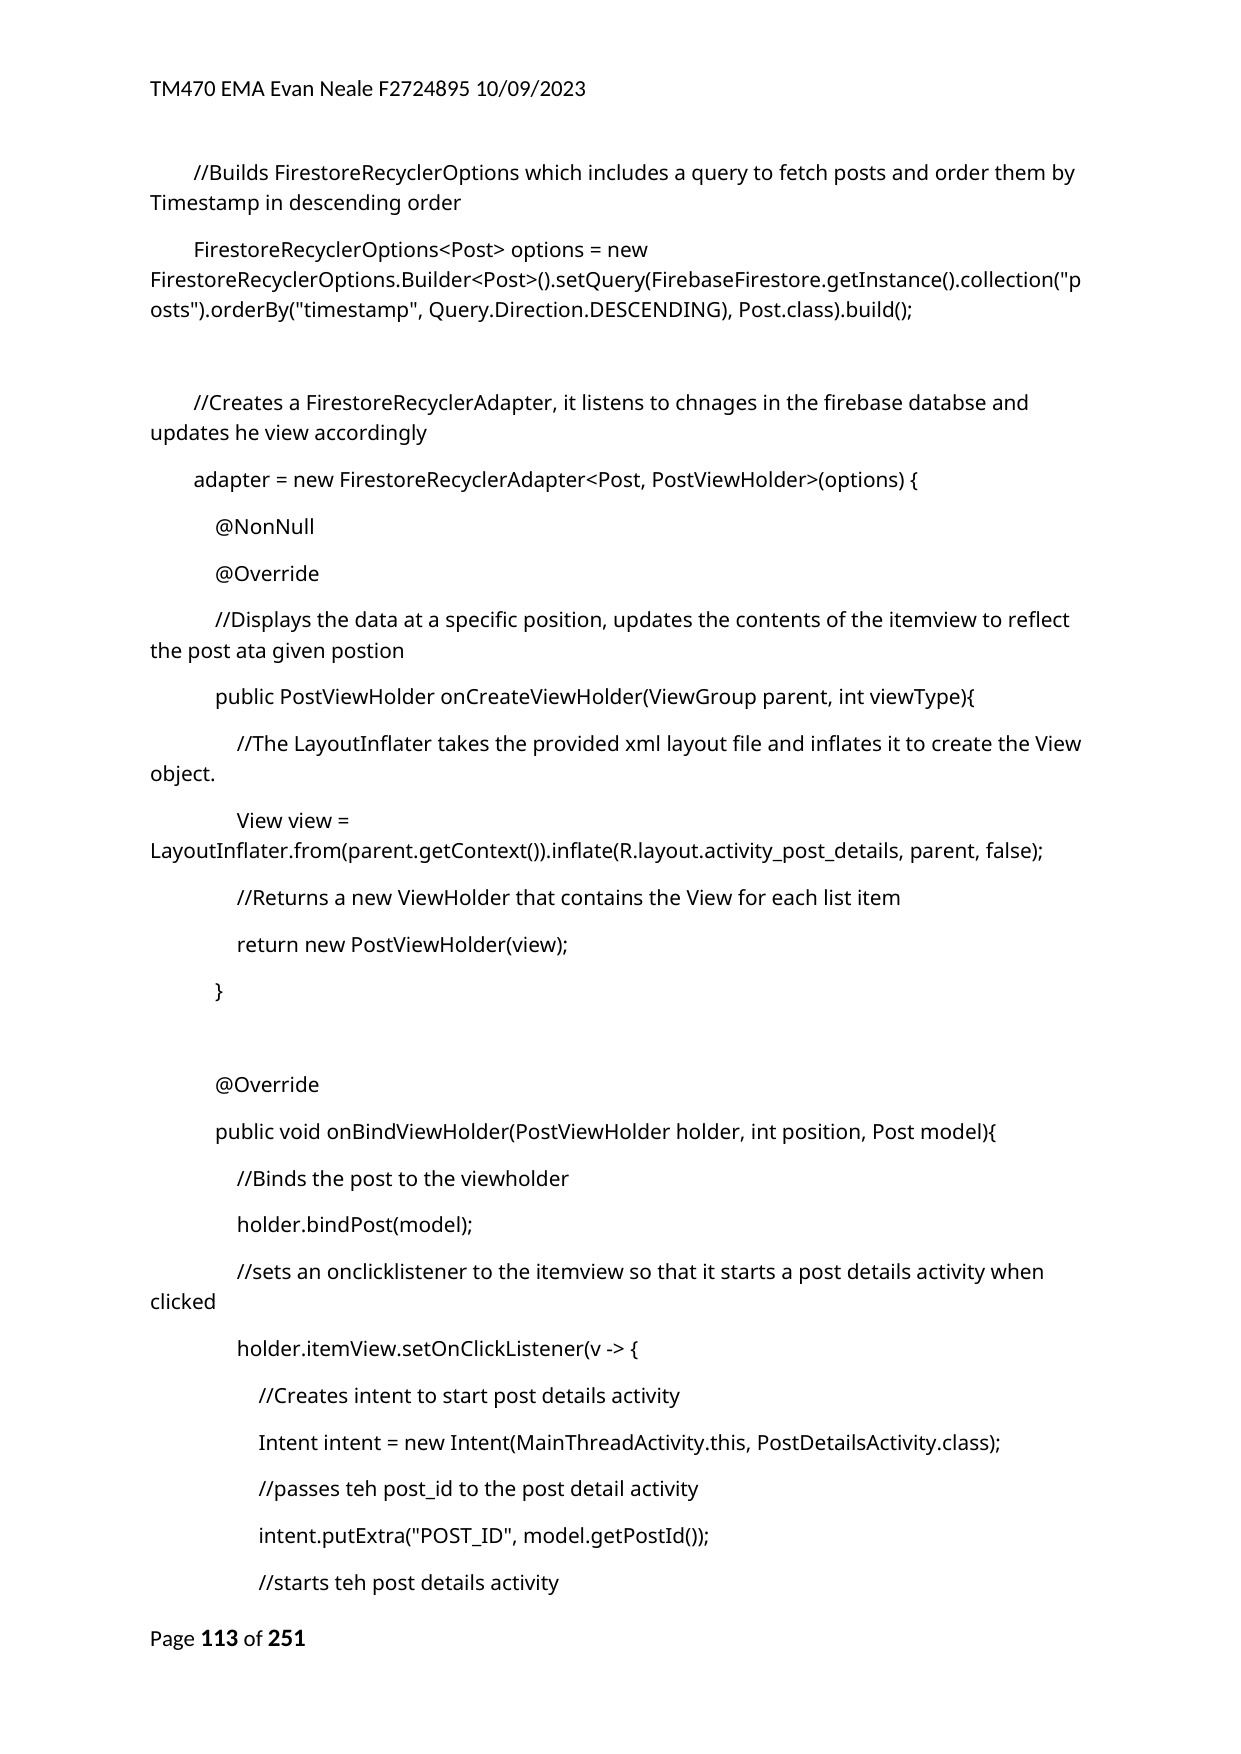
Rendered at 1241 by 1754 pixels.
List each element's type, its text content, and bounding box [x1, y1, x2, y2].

text @Override [150, 559, 1090, 587]
text return new PostViewHolder(view); [150, 930, 1090, 958]
text public PostViewHolder onCreateViewHolder(ViewGroup parent, int viewType){ [150, 682, 1090, 711]
text intent.putExtra("POST_ID", model.getPostId()); [150, 1521, 1090, 1549]
text //passes teh post_id to the post detail activity [150, 1474, 1090, 1503]
text Intent intent = new Intent(MainThreadActivity.this, PostDetailsActivity.class); [150, 1428, 1090, 1456]
text } [150, 977, 1090, 1005]
text public void onBindViewHolder(PostViewHolder holder, int position, Post model){ [150, 1117, 1090, 1145]
text //Creates a FirestoreRecyclerAdapter, it listens to chnages in the firebase databse and updates he view accordingly [150, 388, 1090, 447]
text //starts teh post details activity [150, 1568, 1090, 1596]
text //Binds the post to the viewholder [150, 1164, 1090, 1192]
text adapter = new FirestoreRecyclerAdapter<Post, PostViewHolder>(options) { [150, 465, 1090, 494]
text View view = LayoutInflater.from(parent.getContext()).inflate(R.layout.activity_post_details, parent, false); [150, 806, 1090, 865]
text holder.itemView.setOnClickListener(v -> { [150, 1334, 1090, 1362]
text //Builds FirestoreRecyclerOptions which includes a query to fetch posts and order them by Timestamp in descending order [150, 158, 1090, 216]
text FirestoreRecyclerOptions<Post> options = new FirestoreRecyclerOptions.Builder<Post>().setQuery(FirebaseFirestore.getInstance().collection("posts").orderBy("timestamp", Query.Direction.DESCENDING), Post.class).build(); [150, 235, 1090, 323]
text @Override [150, 1070, 1090, 1098]
text //Creates intent to start post details activity [150, 1381, 1090, 1409]
text //sets an onclicklistener to the itemview so that it starts a post details activity when clicked [150, 1257, 1090, 1316]
text @NonNull [150, 512, 1090, 541]
text holder.bindPost(model); [150, 1210, 1090, 1239]
text //Displays the data at a specific position, updates the contents of the itemview to reflect the post ata given postion [150, 606, 1090, 664]
text //Returns a new ViewHolder that contains the View for each list item [150, 883, 1090, 911]
text //The LayoutInflater takes the provided xml layout file and inflates it to create the View object. [150, 729, 1090, 788]
